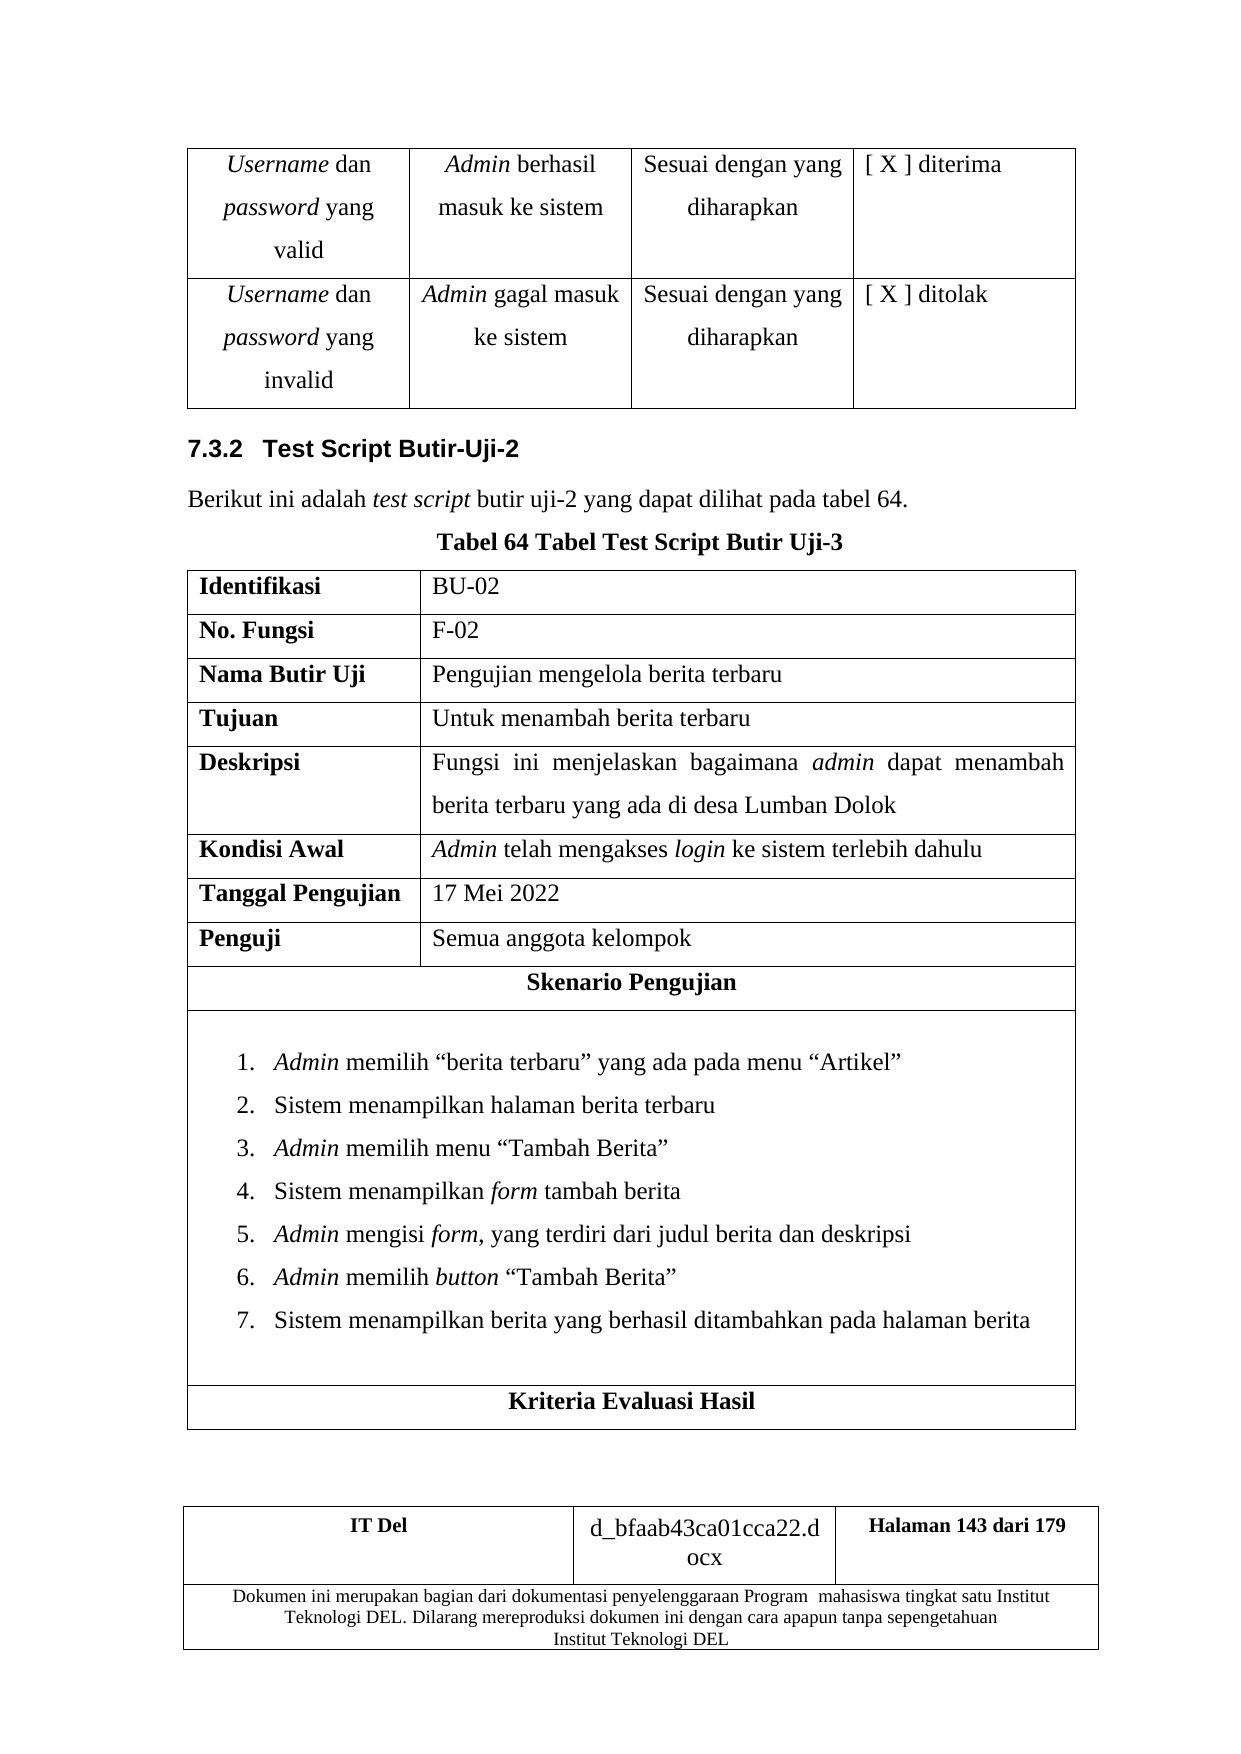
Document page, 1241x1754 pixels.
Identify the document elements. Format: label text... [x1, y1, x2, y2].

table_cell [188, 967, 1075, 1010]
subtitle Test Script Butir-Uji-2 [187, 434, 1092, 463]
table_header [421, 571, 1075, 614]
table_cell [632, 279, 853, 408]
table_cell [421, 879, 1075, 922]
text Tabel 64 Tabel Test Script Butir Uji-3 [187, 527, 1092, 556]
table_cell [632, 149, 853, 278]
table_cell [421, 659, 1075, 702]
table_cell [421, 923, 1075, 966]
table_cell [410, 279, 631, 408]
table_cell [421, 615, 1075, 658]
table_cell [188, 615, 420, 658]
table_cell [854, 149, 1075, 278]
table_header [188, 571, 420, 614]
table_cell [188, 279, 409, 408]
text Berikut ini adalah test script butir uji-2 yang dapat dilihat pada tabel 64. [187, 484, 1092, 512]
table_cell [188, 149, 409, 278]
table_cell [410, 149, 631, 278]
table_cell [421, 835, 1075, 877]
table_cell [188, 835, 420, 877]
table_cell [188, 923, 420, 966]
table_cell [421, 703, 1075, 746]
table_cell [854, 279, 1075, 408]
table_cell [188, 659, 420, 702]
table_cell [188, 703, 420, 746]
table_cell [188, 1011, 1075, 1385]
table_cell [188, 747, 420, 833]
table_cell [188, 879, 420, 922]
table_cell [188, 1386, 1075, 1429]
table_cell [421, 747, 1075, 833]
